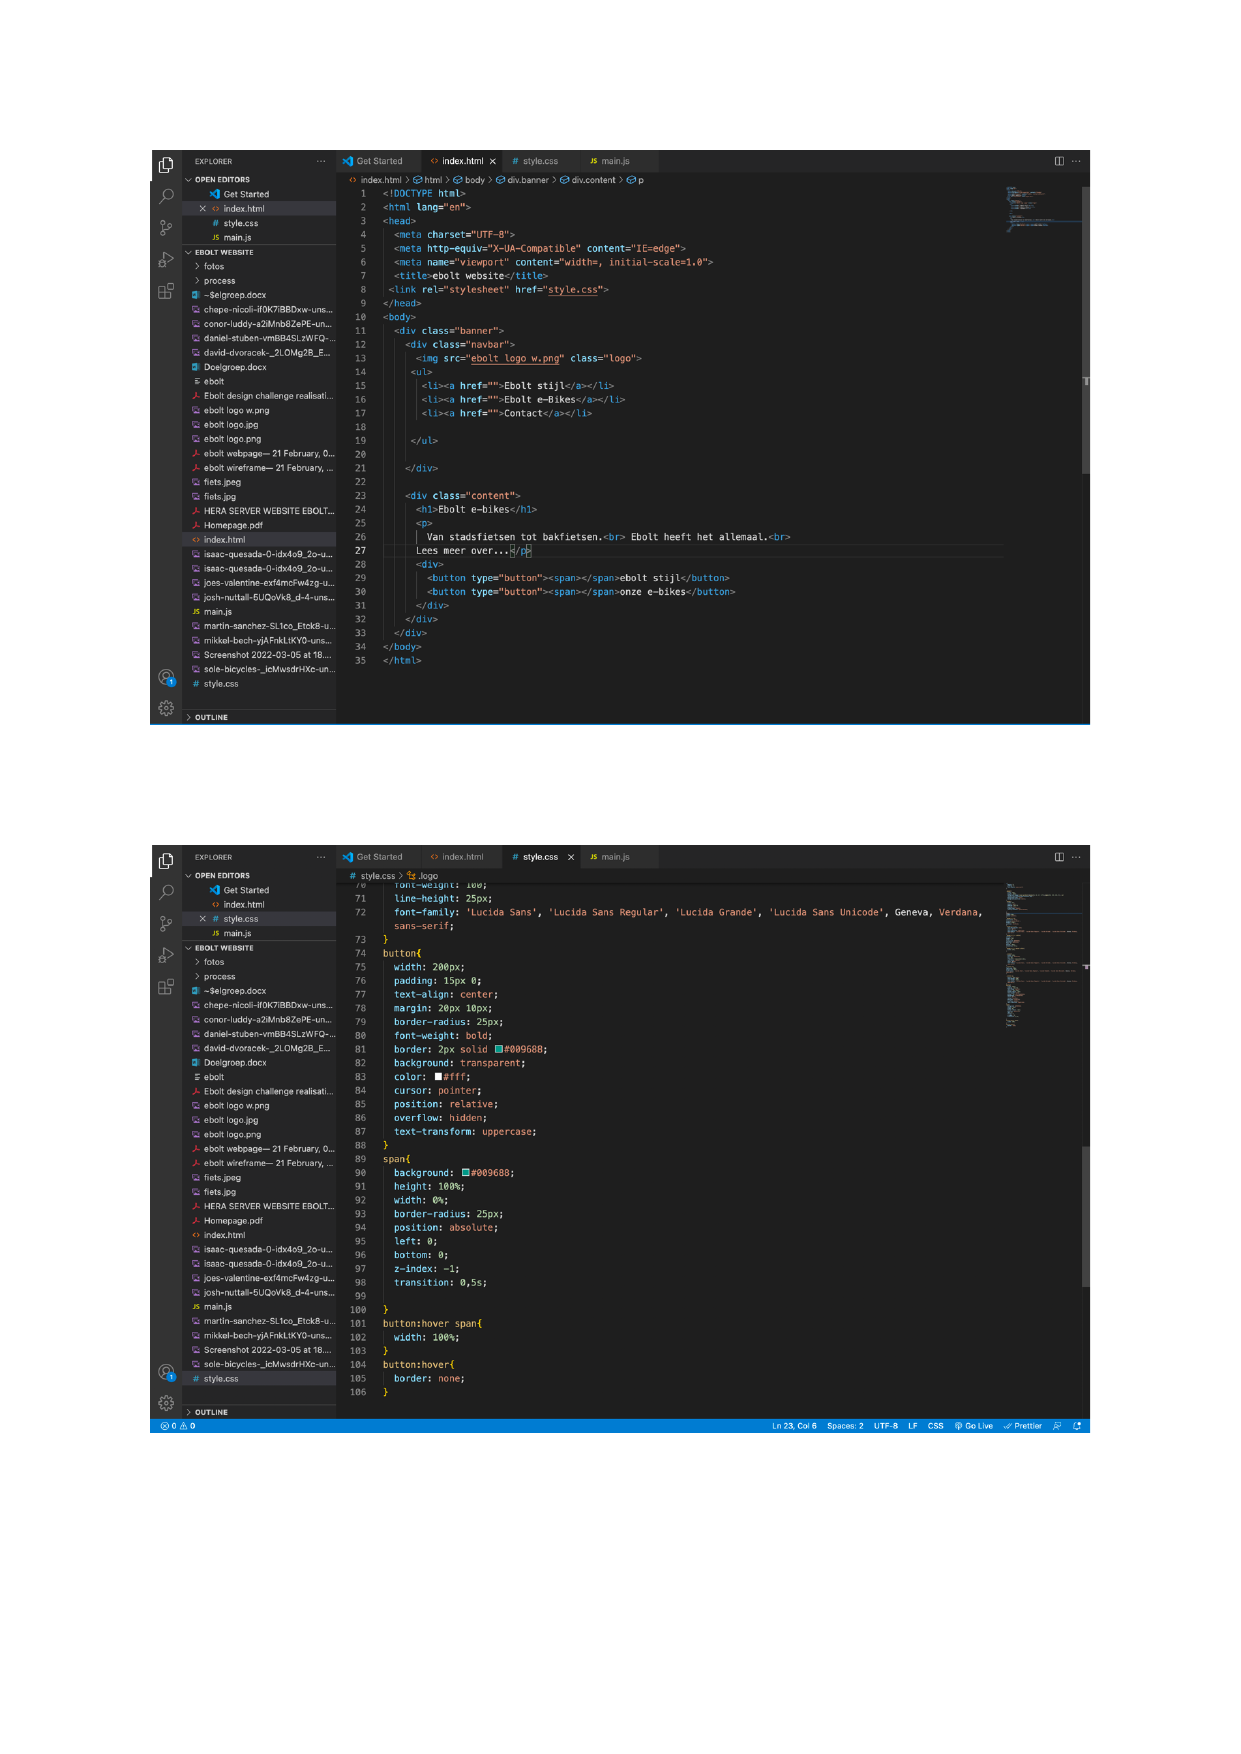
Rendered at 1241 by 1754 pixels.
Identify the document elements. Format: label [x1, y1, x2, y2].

picture [150, 845, 1091, 1433]
picture [150, 150, 1091, 725]
